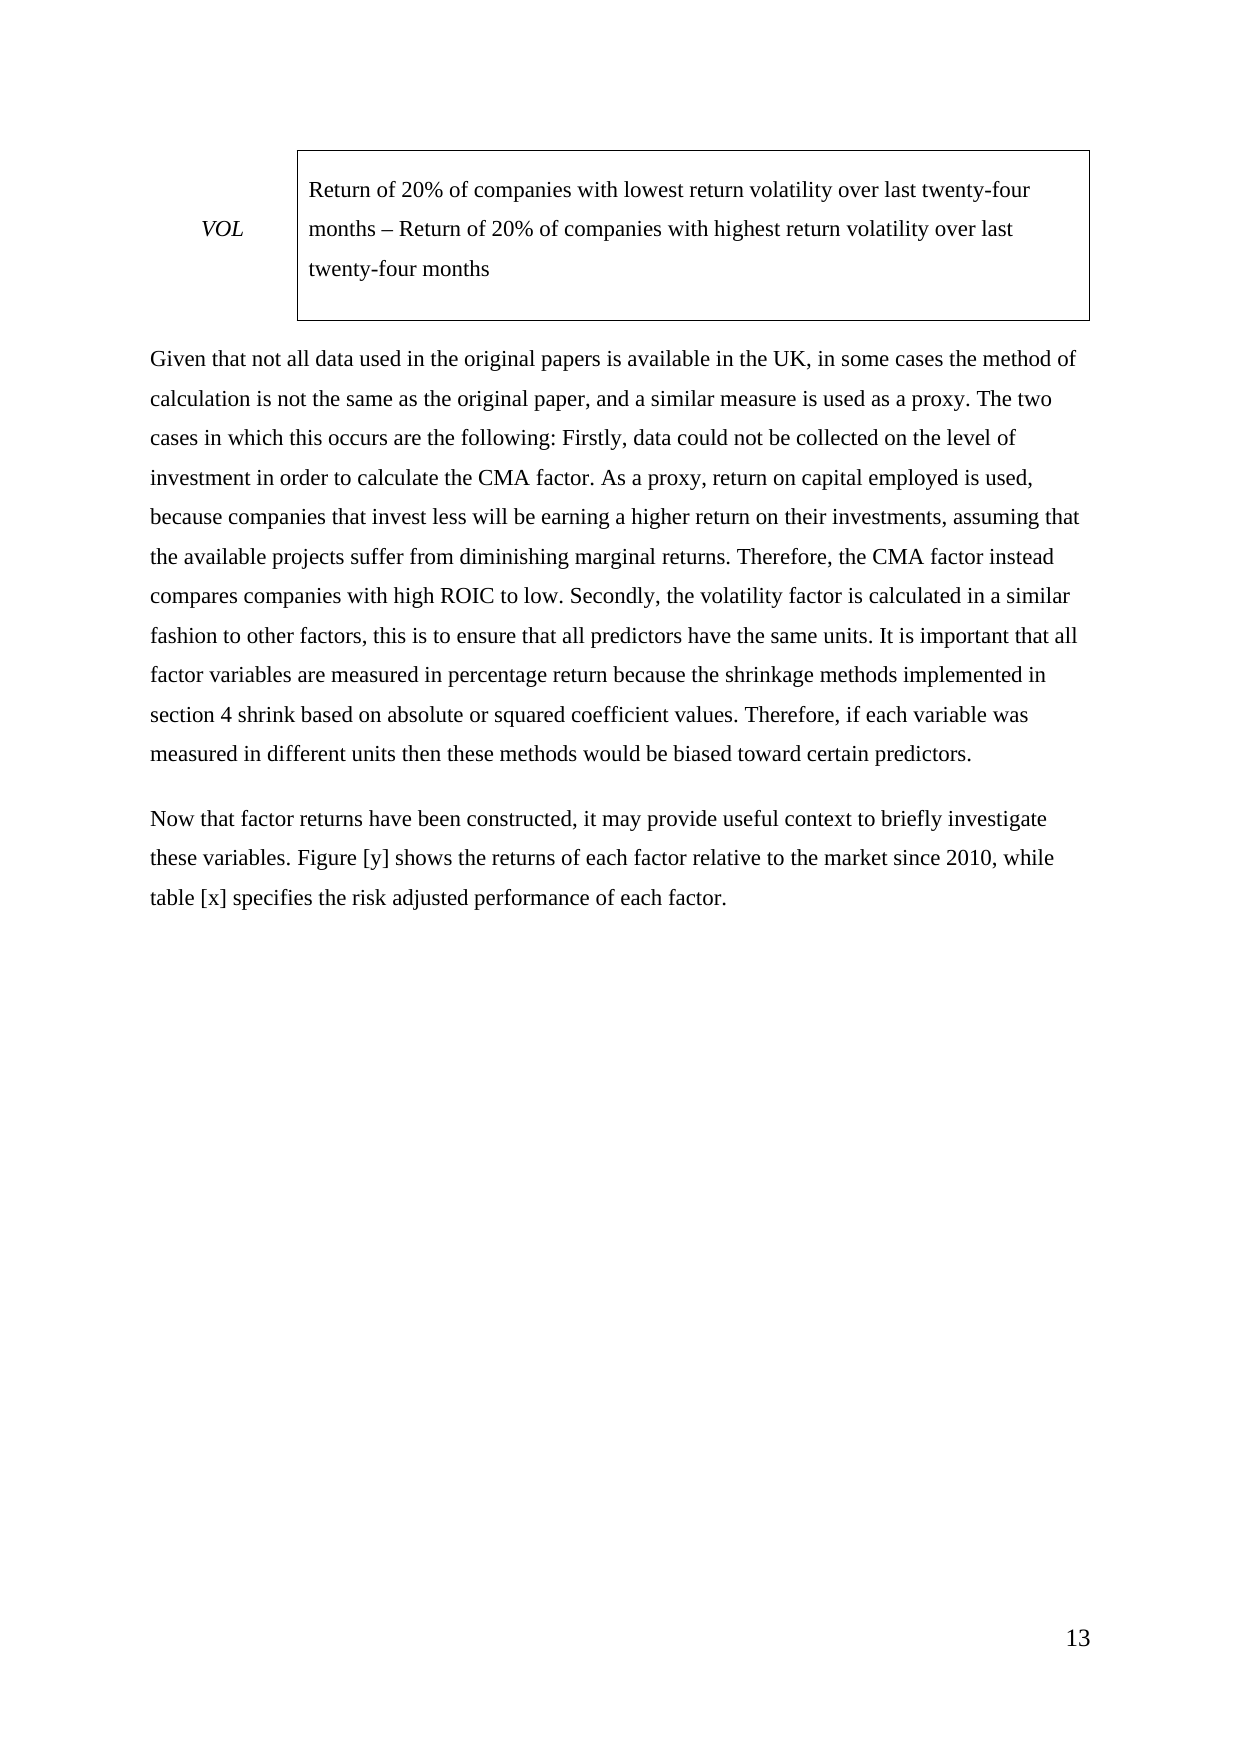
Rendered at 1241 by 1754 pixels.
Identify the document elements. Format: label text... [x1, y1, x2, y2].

table_cell VOL [150, 150, 297, 319]
table_cell Return of 20% of companies with lowest return volatility over last twenty-four months – Return of 20% of companies with highest return volatility over last twenty-four months [298, 151, 1089, 319]
text Given that not all data used in the original papers is available in the UK, in some cases the method of calculation is not the same as the original paper, and a similar measure is used as a proxy. The two cases in which this occurs are the following: Firstly, data could not be collected on the level of investment in order to calculate the CMA factor. As a proxy, return on capital employed is used, because companies that invest less will be earning a higher return on their investments, assuming that the available projects suffer from diminishing marginal returns. Therefore, the CMA factor instead compares companies with high ROIC to low. Secondly, the volatility factor is calculated in a similar fashion to other factors, this is to ensure that all predictors have the same units. It is important that all factor variables are measured in percentage return because the shrinkage methods implemented in section 4 shrink based on absolute or squared coefficient values. Therefore, if each variable was measured in different units then these methods would be biased toward certain predictors. [150, 346, 1090, 767]
text Now that factor returns have been constructed, it may provide useful context to briefly investigate these variables. Figure [y] shows the returns of each factor relative to the market since 2010, while table [x] specifies the risk adjusted performance of each factor. [150, 805, 1090, 910]
